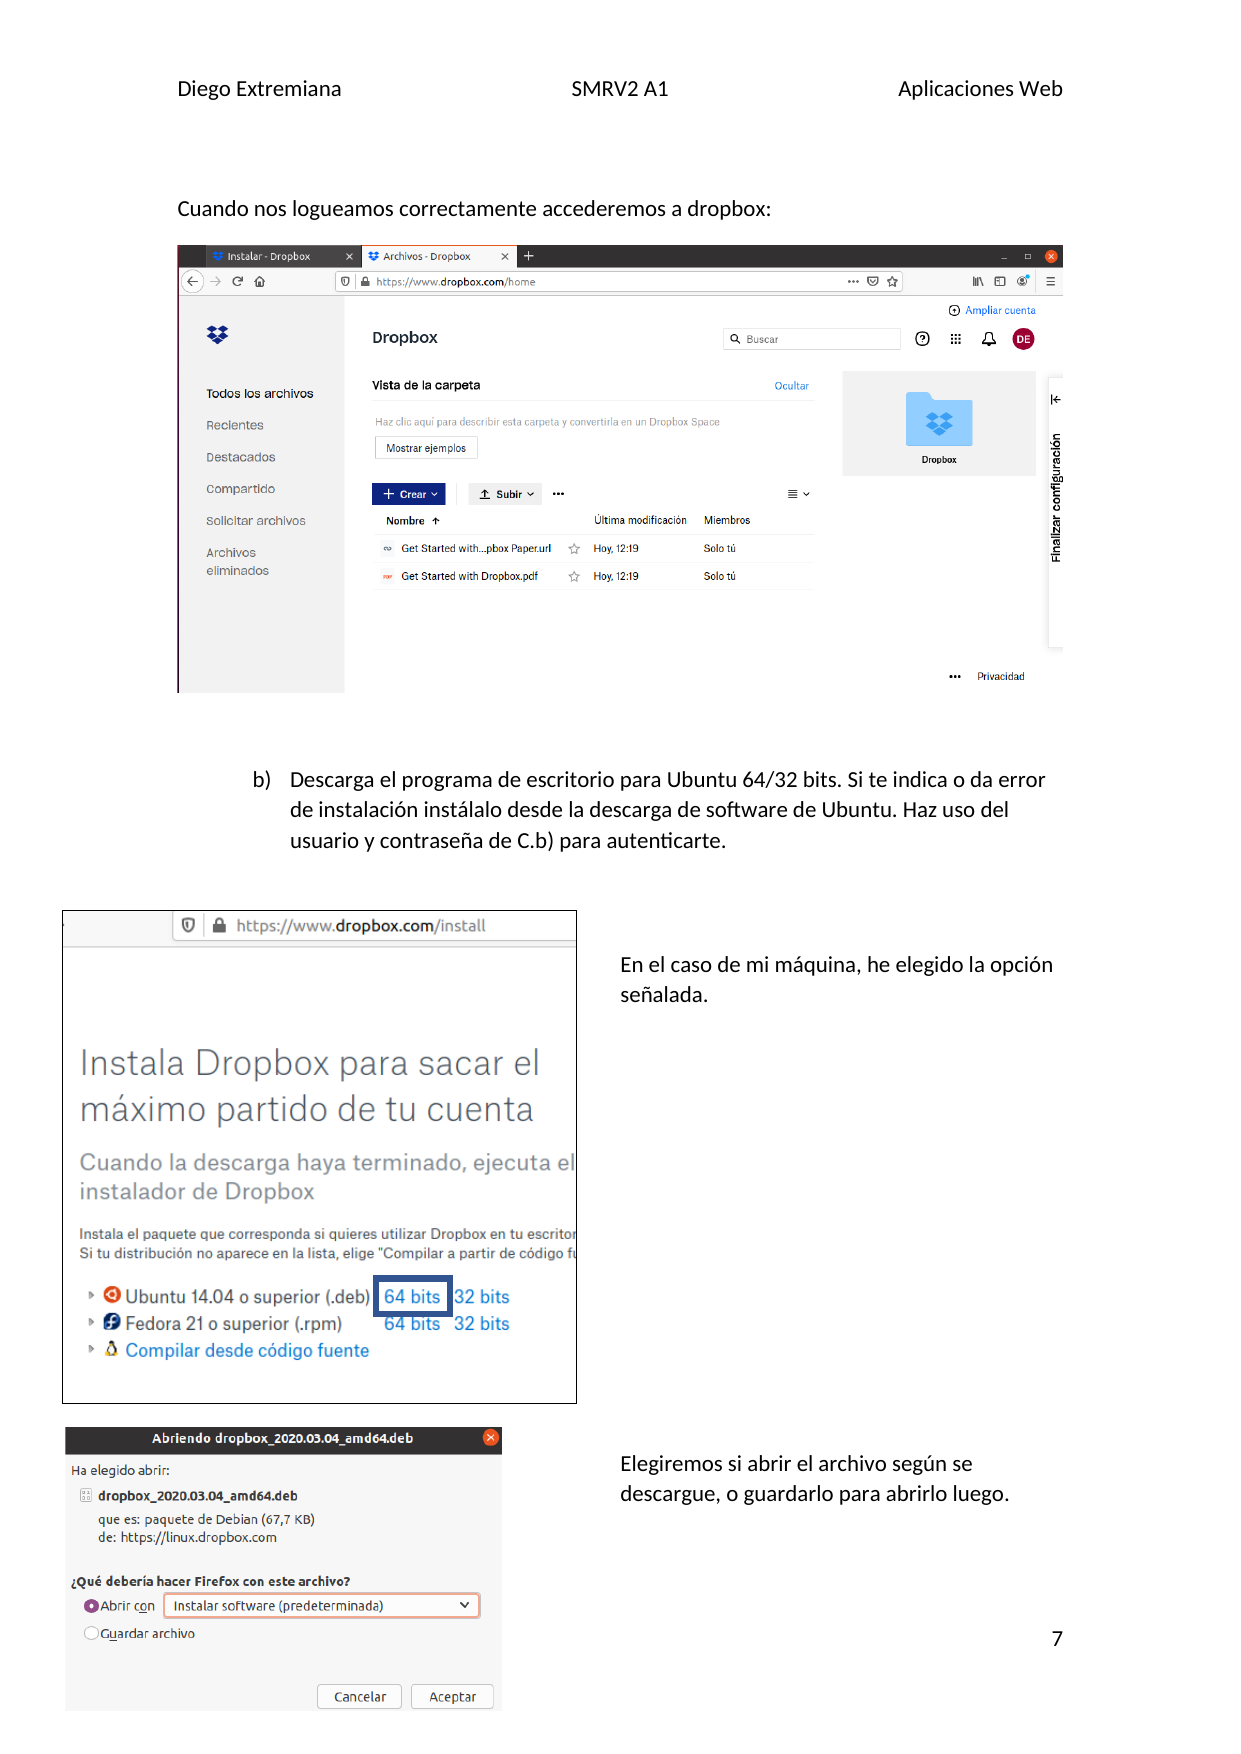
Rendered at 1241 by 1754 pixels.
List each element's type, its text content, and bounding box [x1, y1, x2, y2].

text Elegiremos si abrir el archivo según se descargue, o guardarlo para abrirlo luego. [620, 1449, 1063, 1507]
text Cuando nos logueamos correctamente accederemos a dropbox: [177, 194, 1063, 222]
picture [177, 245, 1063, 693]
text En el caso de mi máquina, he elegido la opción señalada. [620, 950, 1063, 1008]
subtitle Descarga el programa de escritorio para Ubuntu 64/32 bits. Si te indica o da error de instalación instálalo desde la descarga de software de Ubuntu. Haz uso del usuario y contraseña de C.b) para autenticarte. [252, 765, 1063, 854]
picture [65, 1427, 502, 1711]
picture [63, 911, 576, 1403]
